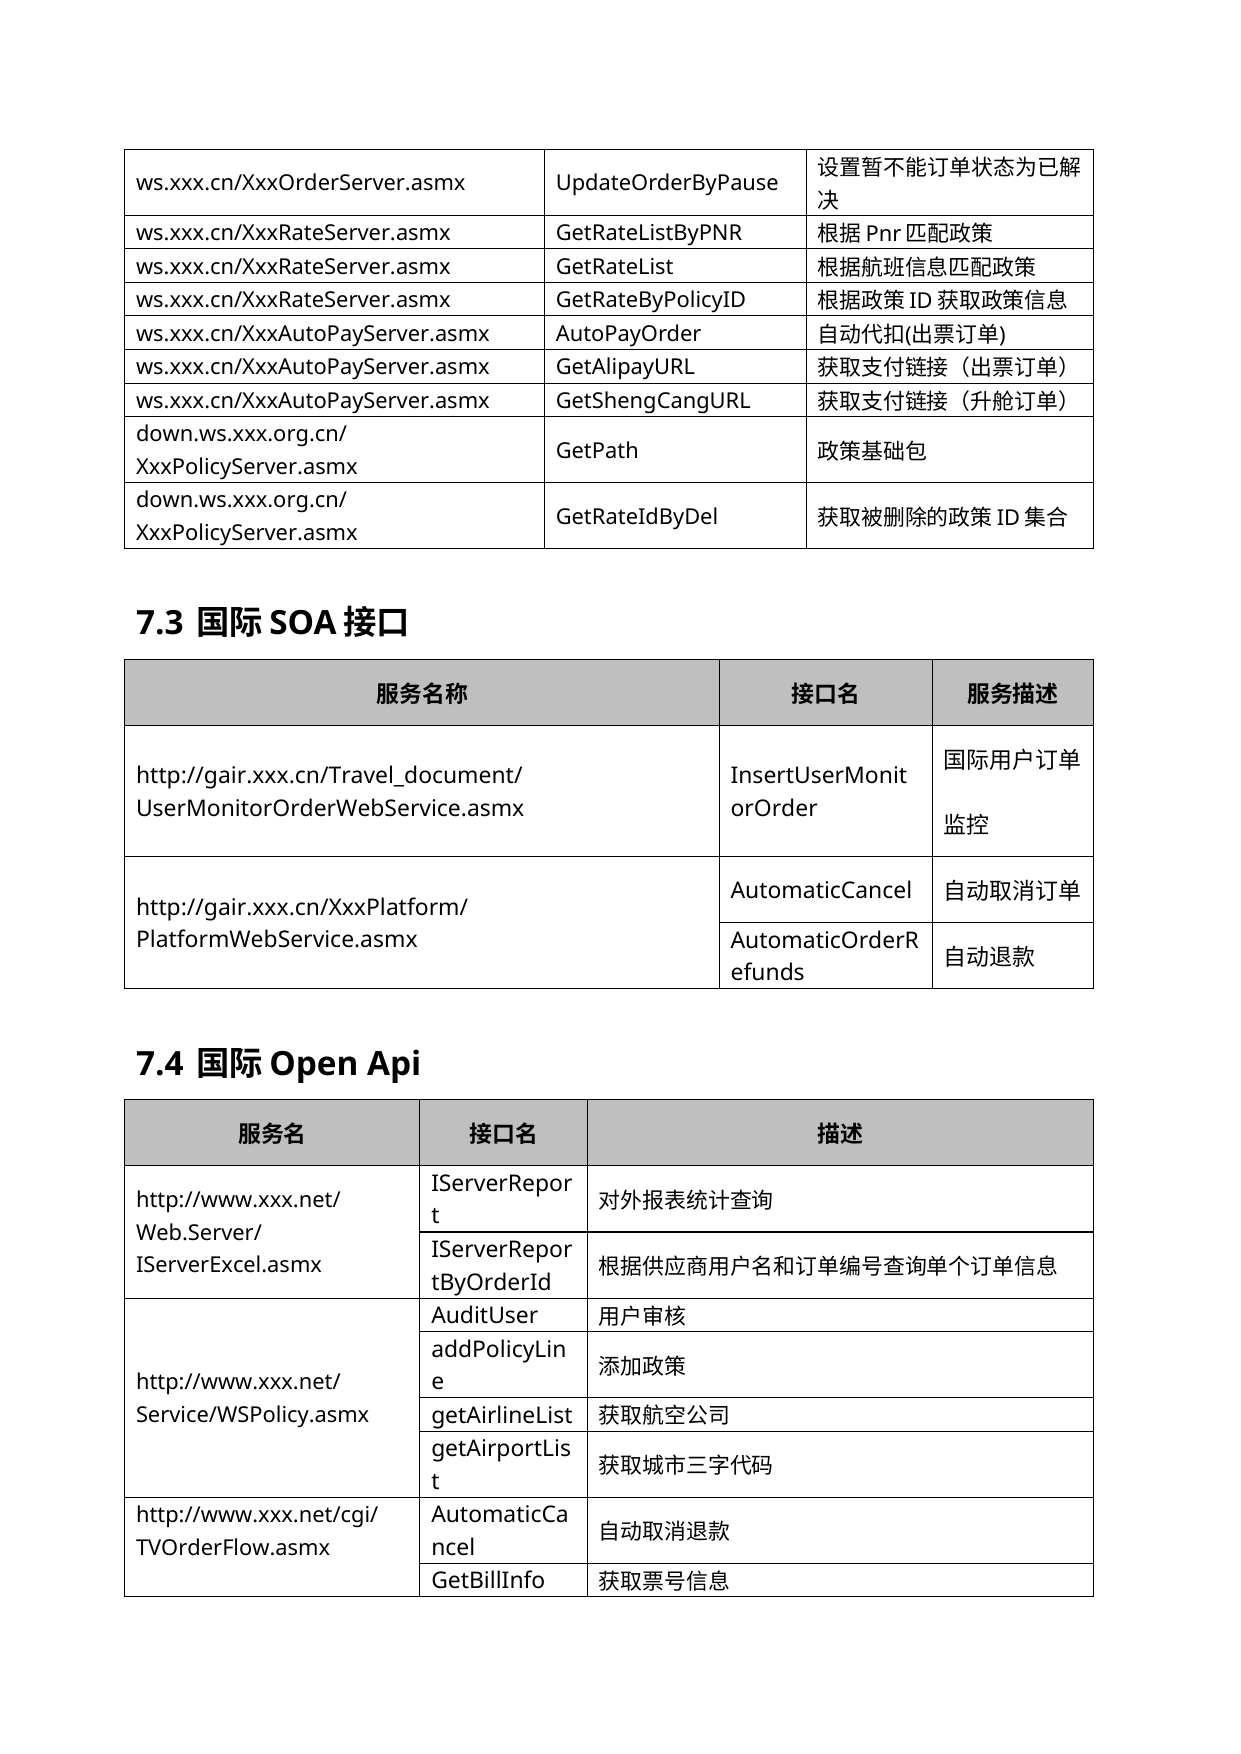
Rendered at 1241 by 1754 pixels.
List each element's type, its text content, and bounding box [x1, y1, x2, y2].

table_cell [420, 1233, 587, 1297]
subtitle 国际Open Api [136, 1028, 1104, 1093]
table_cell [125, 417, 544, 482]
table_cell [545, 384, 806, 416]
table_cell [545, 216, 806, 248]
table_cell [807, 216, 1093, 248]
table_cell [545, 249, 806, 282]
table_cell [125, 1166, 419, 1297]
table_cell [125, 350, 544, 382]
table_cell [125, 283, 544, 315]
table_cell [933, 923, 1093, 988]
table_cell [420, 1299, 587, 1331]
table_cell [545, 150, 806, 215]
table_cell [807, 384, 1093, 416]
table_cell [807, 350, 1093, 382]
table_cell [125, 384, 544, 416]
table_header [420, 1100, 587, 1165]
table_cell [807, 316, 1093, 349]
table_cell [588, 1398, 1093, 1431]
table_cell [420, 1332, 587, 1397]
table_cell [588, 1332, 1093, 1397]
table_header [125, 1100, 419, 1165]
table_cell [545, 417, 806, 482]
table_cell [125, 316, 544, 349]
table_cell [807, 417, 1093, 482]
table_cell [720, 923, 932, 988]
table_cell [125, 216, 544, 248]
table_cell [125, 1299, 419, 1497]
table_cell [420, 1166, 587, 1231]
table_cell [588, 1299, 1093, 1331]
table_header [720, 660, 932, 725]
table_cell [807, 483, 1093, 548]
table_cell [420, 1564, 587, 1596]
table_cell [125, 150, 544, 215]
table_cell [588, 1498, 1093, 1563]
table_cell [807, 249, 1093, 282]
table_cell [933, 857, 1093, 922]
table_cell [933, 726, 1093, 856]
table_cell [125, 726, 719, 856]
subtitle 国际SOA接口 [136, 588, 1104, 653]
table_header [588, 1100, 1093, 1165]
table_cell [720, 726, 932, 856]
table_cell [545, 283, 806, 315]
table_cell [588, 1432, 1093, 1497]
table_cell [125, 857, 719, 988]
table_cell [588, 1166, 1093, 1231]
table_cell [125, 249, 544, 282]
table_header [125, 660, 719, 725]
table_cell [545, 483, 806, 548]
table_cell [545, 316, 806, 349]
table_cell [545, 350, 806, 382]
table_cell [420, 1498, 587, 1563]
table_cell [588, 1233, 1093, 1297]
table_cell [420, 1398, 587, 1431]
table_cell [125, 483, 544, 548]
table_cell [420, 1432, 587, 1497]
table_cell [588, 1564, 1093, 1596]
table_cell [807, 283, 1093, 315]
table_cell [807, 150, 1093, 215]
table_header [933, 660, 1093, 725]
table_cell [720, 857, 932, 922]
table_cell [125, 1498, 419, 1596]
